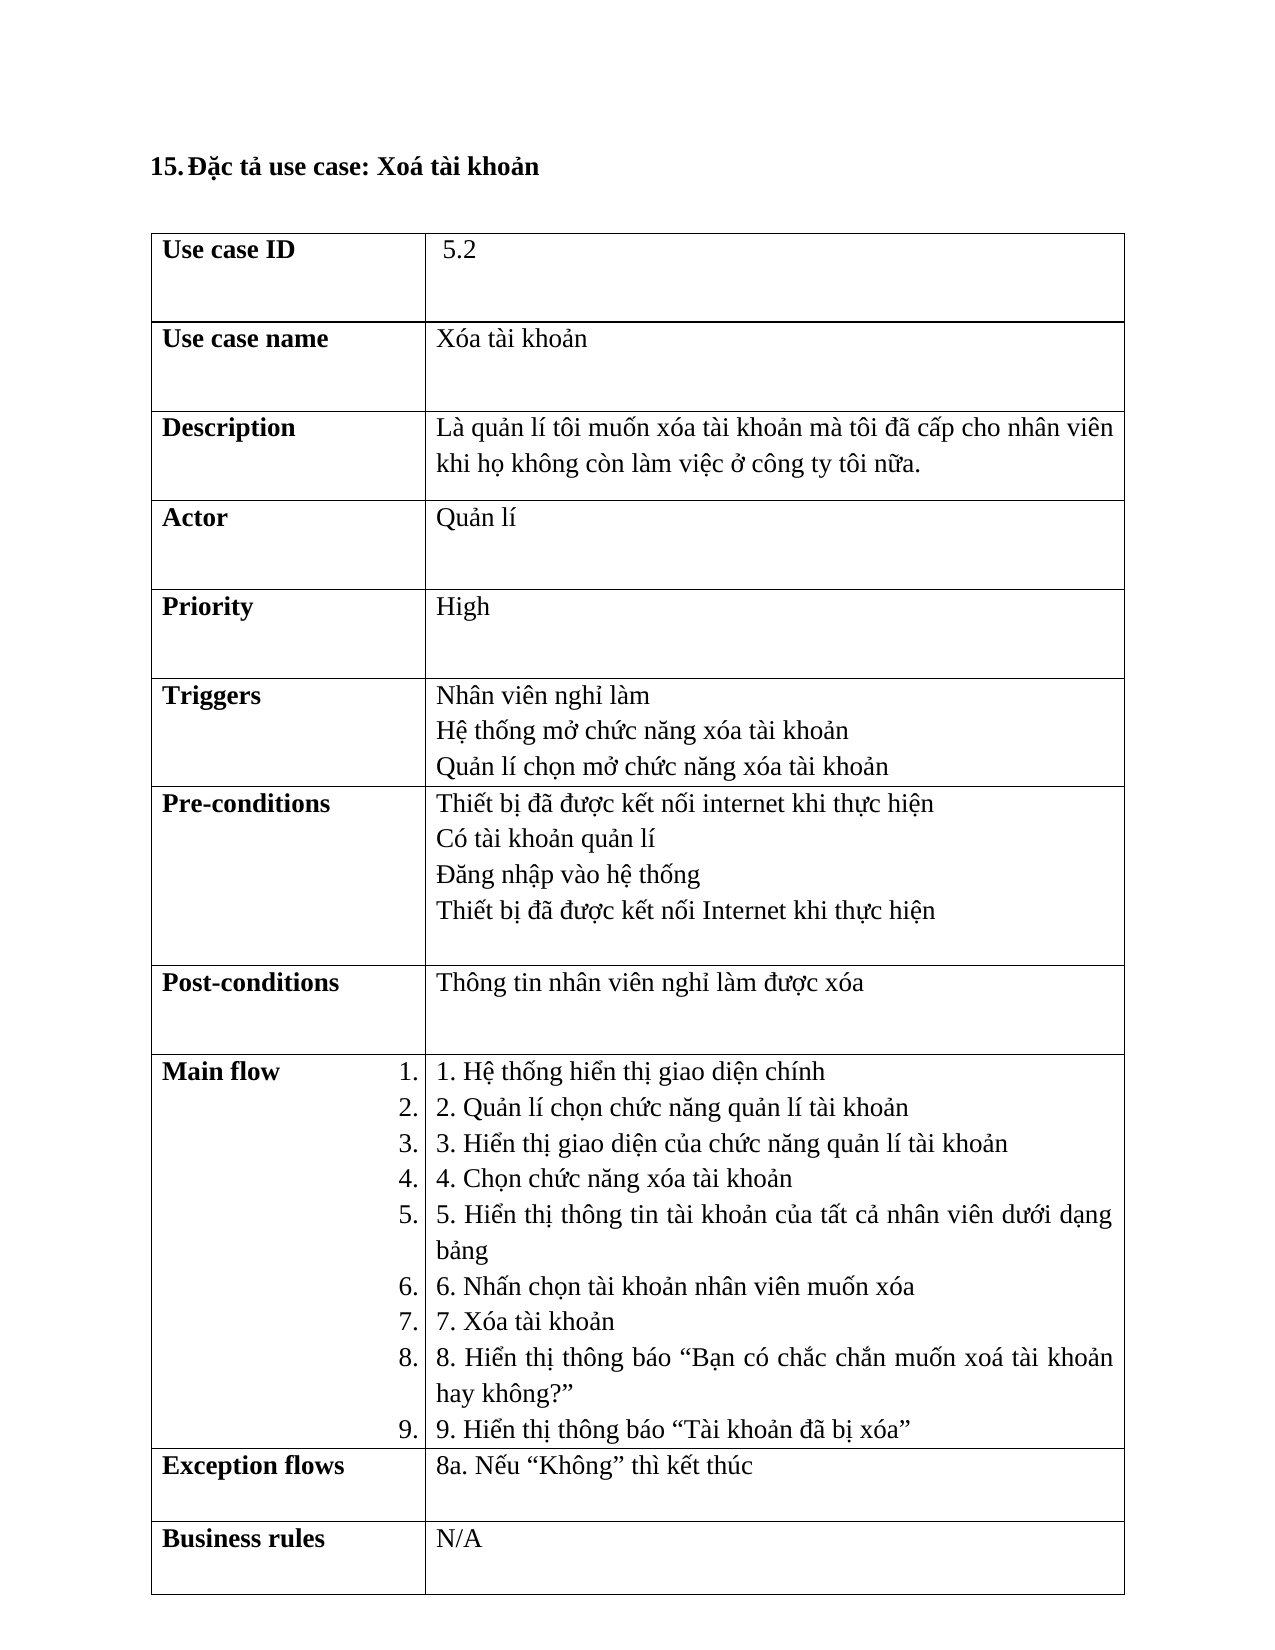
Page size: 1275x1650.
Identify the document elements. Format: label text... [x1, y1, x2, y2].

table_cell Main flow [152, 1055, 425, 1448]
table_cell Nhân viên nghỉ làm Hệ thống mở chức năng xóa tài khoản Quản lí chọn mở chức năng xóa tài khoản [426, 679, 1124, 786]
table_cell High [426, 590, 1124, 678]
table_header Use case ID [152, 234, 425, 321]
table_cell Description [152, 412, 425, 499]
table_cell Exception flows [152, 1449, 425, 1521]
table_cell 8a. Nếu “Không” thì kết thúc [426, 1449, 1124, 1521]
table_cell Triggers [152, 679, 425, 786]
table_cell Actor [152, 501, 425, 589]
table_cell Xóa tài khoản [426, 323, 1124, 411]
table_cell Use case name [152, 323, 425, 411]
table_cell Pre-conditions [152, 787, 425, 965]
table_cell Là quản lí tôi muốn xóa tài khoản mà tôi đã cấp cho nhân viên khi họ không còn làm việc ở công ty tôi nữa. [426, 412, 1124, 499]
table_cell Business rules [152, 1522, 425, 1594]
list Đặc tả use case: Xoá tài khoản [150, 150, 1125, 181]
table_cell Priority [152, 590, 425, 678]
table_cell Quản lí [426, 501, 1124, 589]
table_cell Post-conditions [152, 966, 425, 1054]
table_cell Thông tin nhân viên nghỉ làm được xóa [426, 966, 1124, 1054]
table_cell N/A [426, 1522, 1124, 1594]
table_cell Thiết bị đã được kết nối internet khi thực hiện Có tài khoản quản lí Đăng nhập vào hệ thống Thiết bị đã được kết nối Internet khi thực hiện [426, 787, 1124, 965]
table_header 5.2 [426, 234, 1124, 321]
table_cell 1. Hệ thống hiển thị giao diện chính 2. Quản lí chọn chức năng quản lí tài khoản 3. Hiển thị giao diện của chức năng quản lí tài khoản 4. Chọn chức năng xóa tài khoản 5. Hiển thị thông tin tài khoản của tất cả nhân viên dưới dạng bảng 6. Nhấn chọn tài khoản nhân viên muốn xóa 7. Xóa tài khoản 8. Hiển thị thông báo “Bạn có chắc chắn muốn xoá tài khoản hay không?” 9. Hiển thị thông báo “Tài khoản đã bị xóa” [426, 1055, 1124, 1448]
